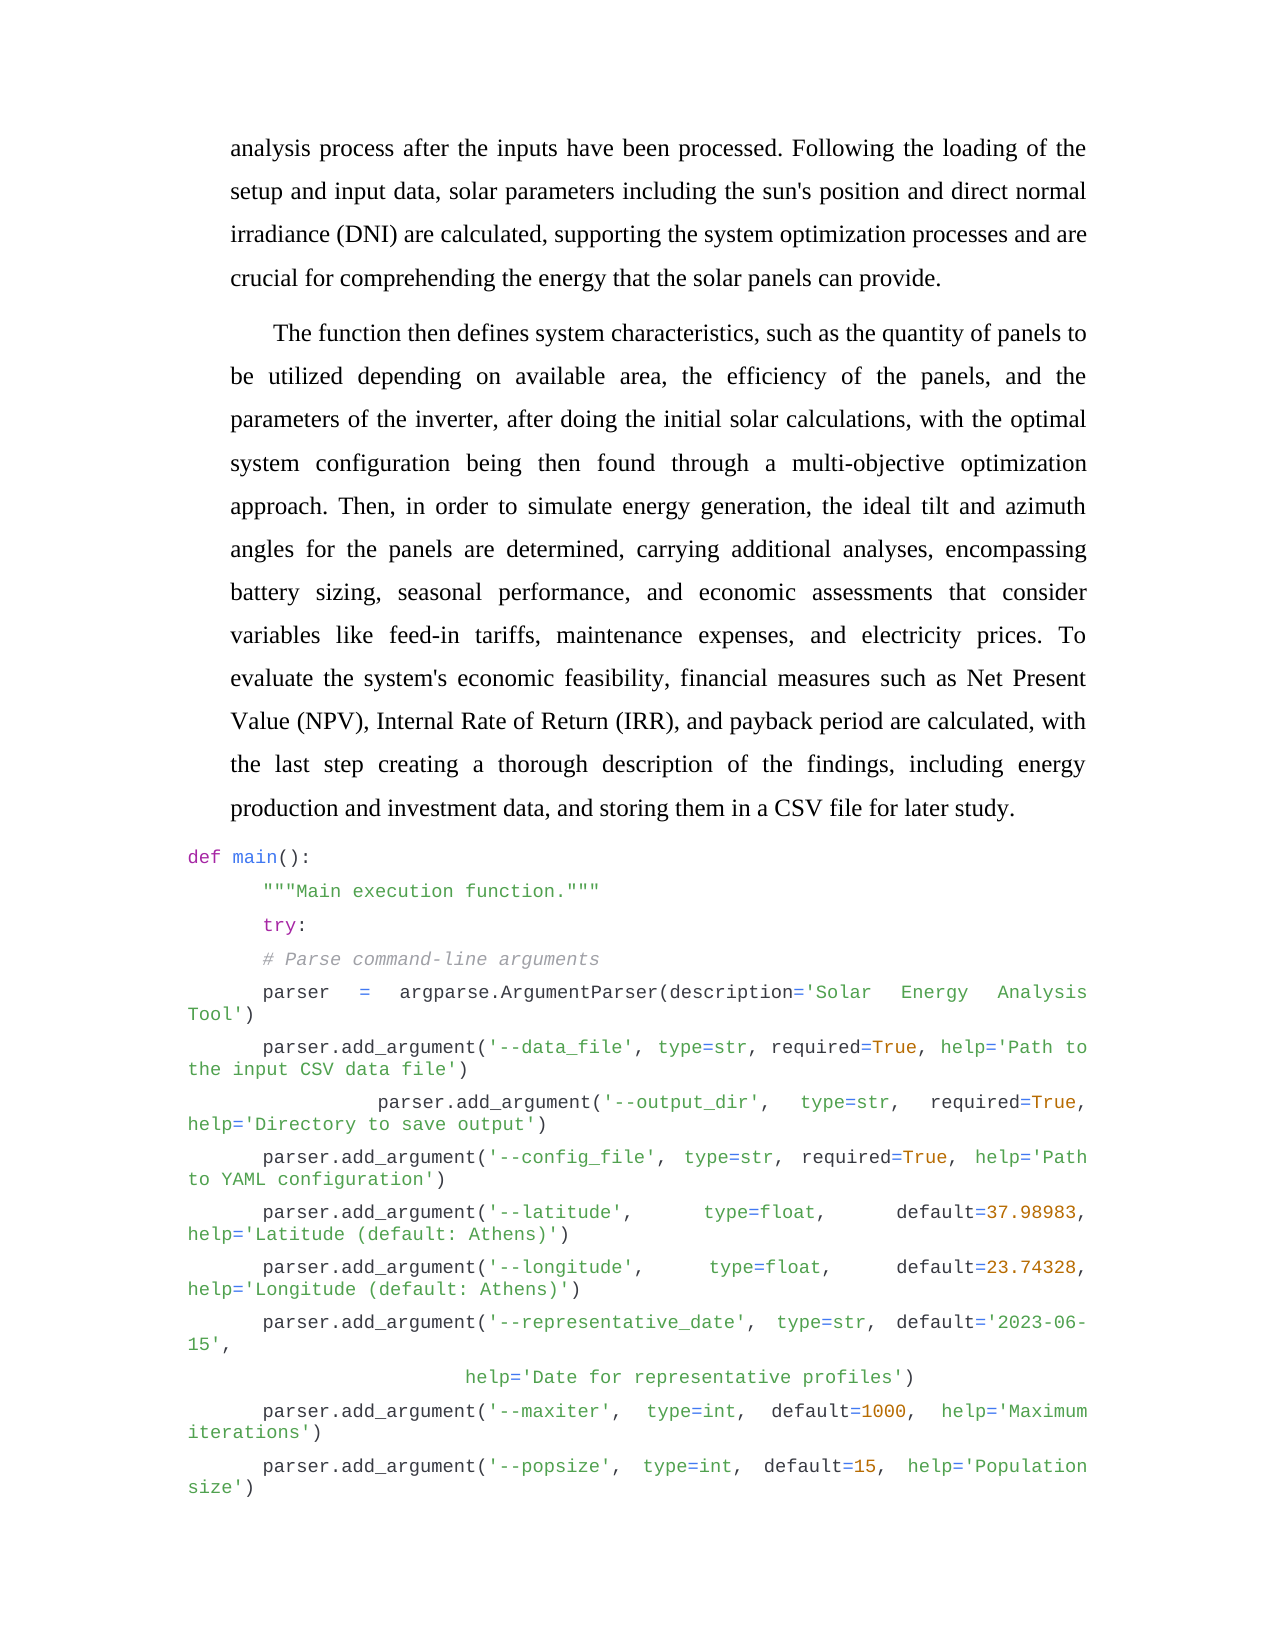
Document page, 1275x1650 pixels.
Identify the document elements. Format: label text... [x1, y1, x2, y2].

text """Main execution function.""" [187, 882, 1087, 903]
text parser.add_argument('--config_file', type=str, required=True, help='Path to YAML configuration') [187, 1148, 1087, 1191]
text parser.add_argument('--latitude', type=float, default=37.98983, help='Latitude (default: Athens)') [187, 1203, 1087, 1246]
text The function then defines system characteristics, such as the quantity of panels to be utilized depending on available area, the efficiency of the panels, and the parameters of the inverter, after doing the initial solar calculations, with the optimal system configuration being then found through a multi-objective optimization approach. Then, in order to simulate energy generation, the ideal tilt and azimuth angles for the panels are determined, carrying additional analyses, encompassing battery sizing, seasonal performance, and economic assessments that consider variables like feed-in tariffs, maintenance expenses, and electricity prices. To evaluate the system's economic feasibility, financial measures such as Net Present Value (NPV), Internal Rate of Return (IRR), and payback period are calculated, with the last step creating a thorough description of the findings, including energy production and investment data, and storing them in a CSV file for later study. [230, 318, 1087, 821]
text parser.add_argument('--longitude', type=float, default=23.74328, help='Longitude (default: Athens)') [187, 1258, 1087, 1301]
text parser.add_argument('--representative_date', type=str, default='2023-06-15', [187, 1313, 1087, 1356]
text def main(): [187, 848, 1087, 869]
text parser.add_argument('--output_dir', type=str, required=True, help='Directory to save output') [187, 1093, 1087, 1136]
text parser.add_argument('--popsize', type=int, default=15, help='Population size') [187, 1457, 1087, 1499]
text # Parse command-line arguments [187, 949, 1087, 971]
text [230, 133, 1087, 291]
text parser.add_argument('--maxiter', type=int, default=1000, help='Maximum iterations') [187, 1402, 1087, 1444]
text parser.add_argument('--data_file', type=str, required=True, help='Path to the input CSV data file') [187, 1038, 1087, 1081]
text parser = argparse.ArgumentParser(description='Solar Energy Analysis Tool') [187, 983, 1087, 1026]
text try: [187, 916, 1087, 937]
text help='Date for representative profiles') [187, 1368, 1087, 1389]
